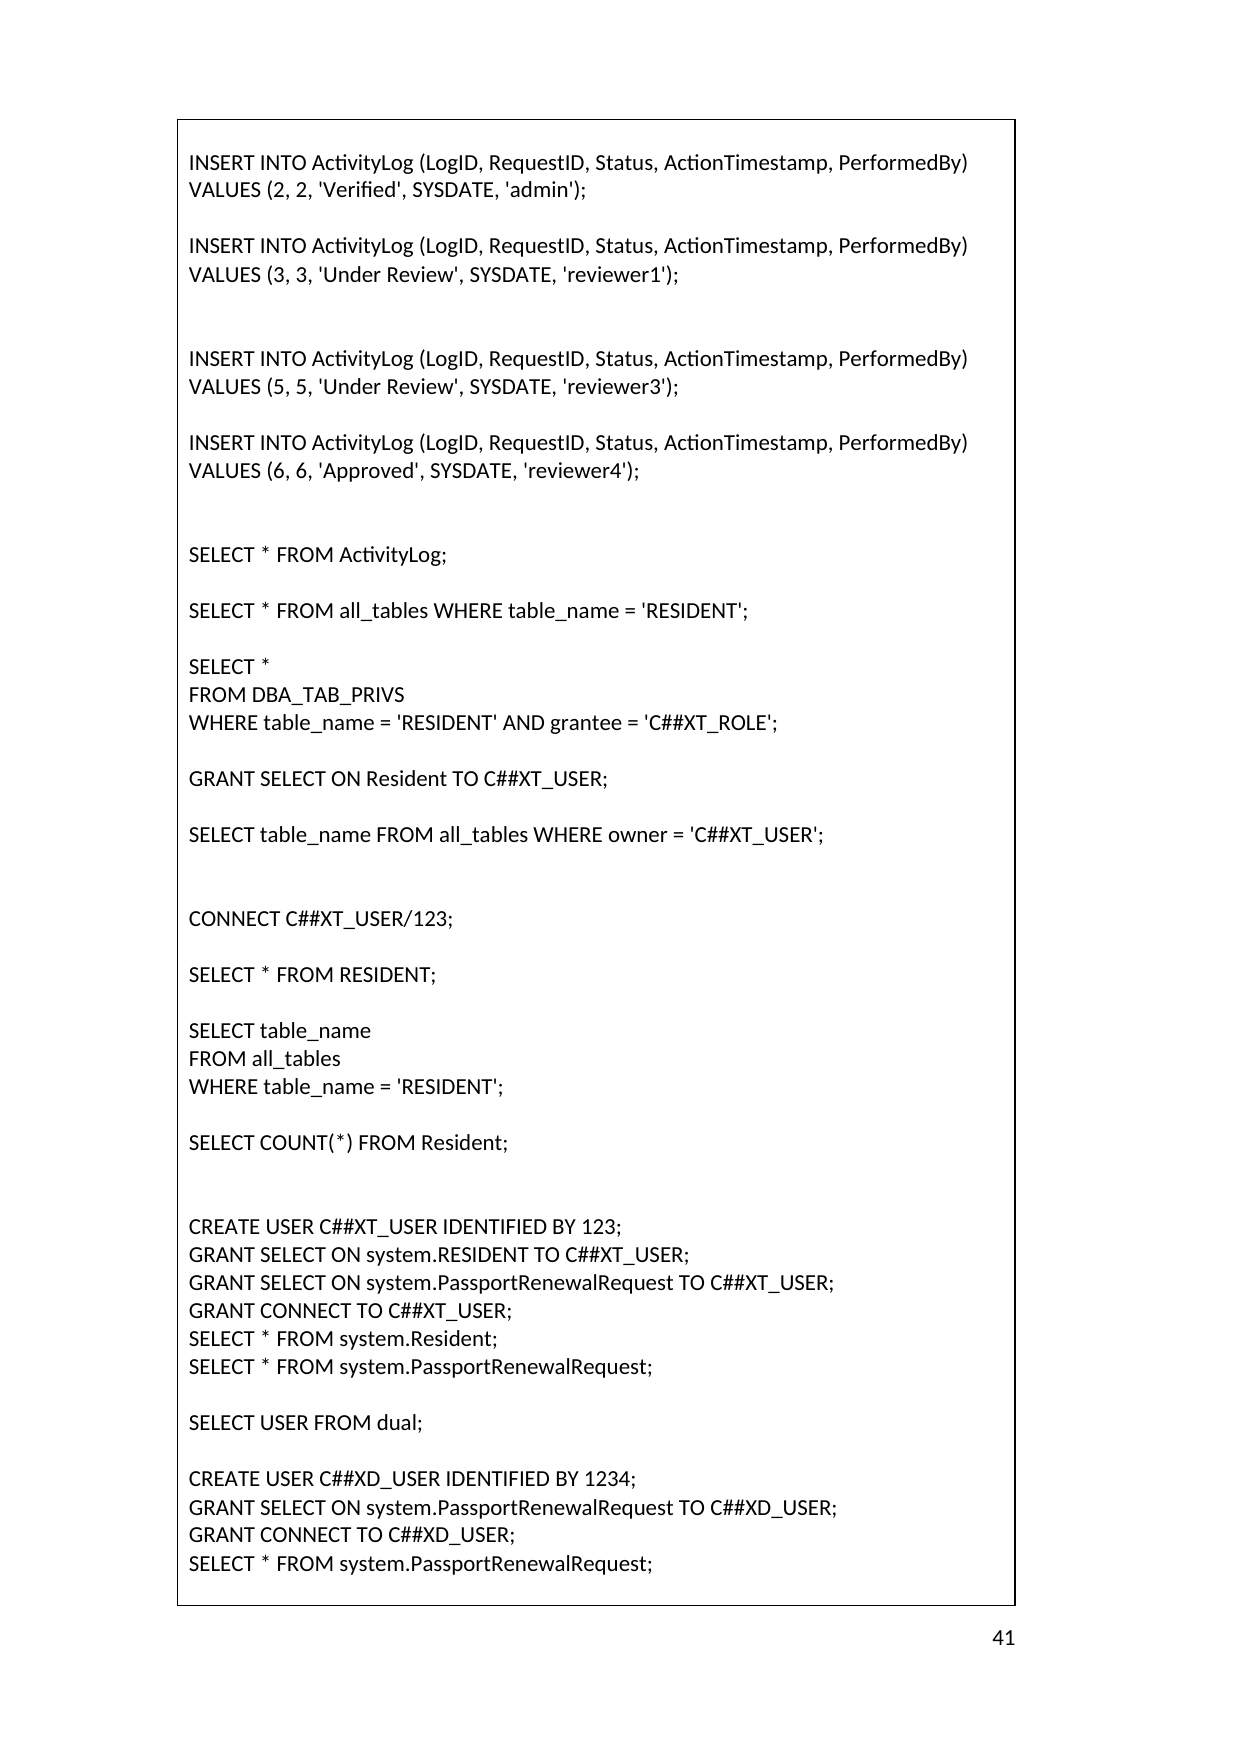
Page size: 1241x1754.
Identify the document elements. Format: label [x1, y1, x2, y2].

table_header [178, 120, 1014, 1605]
